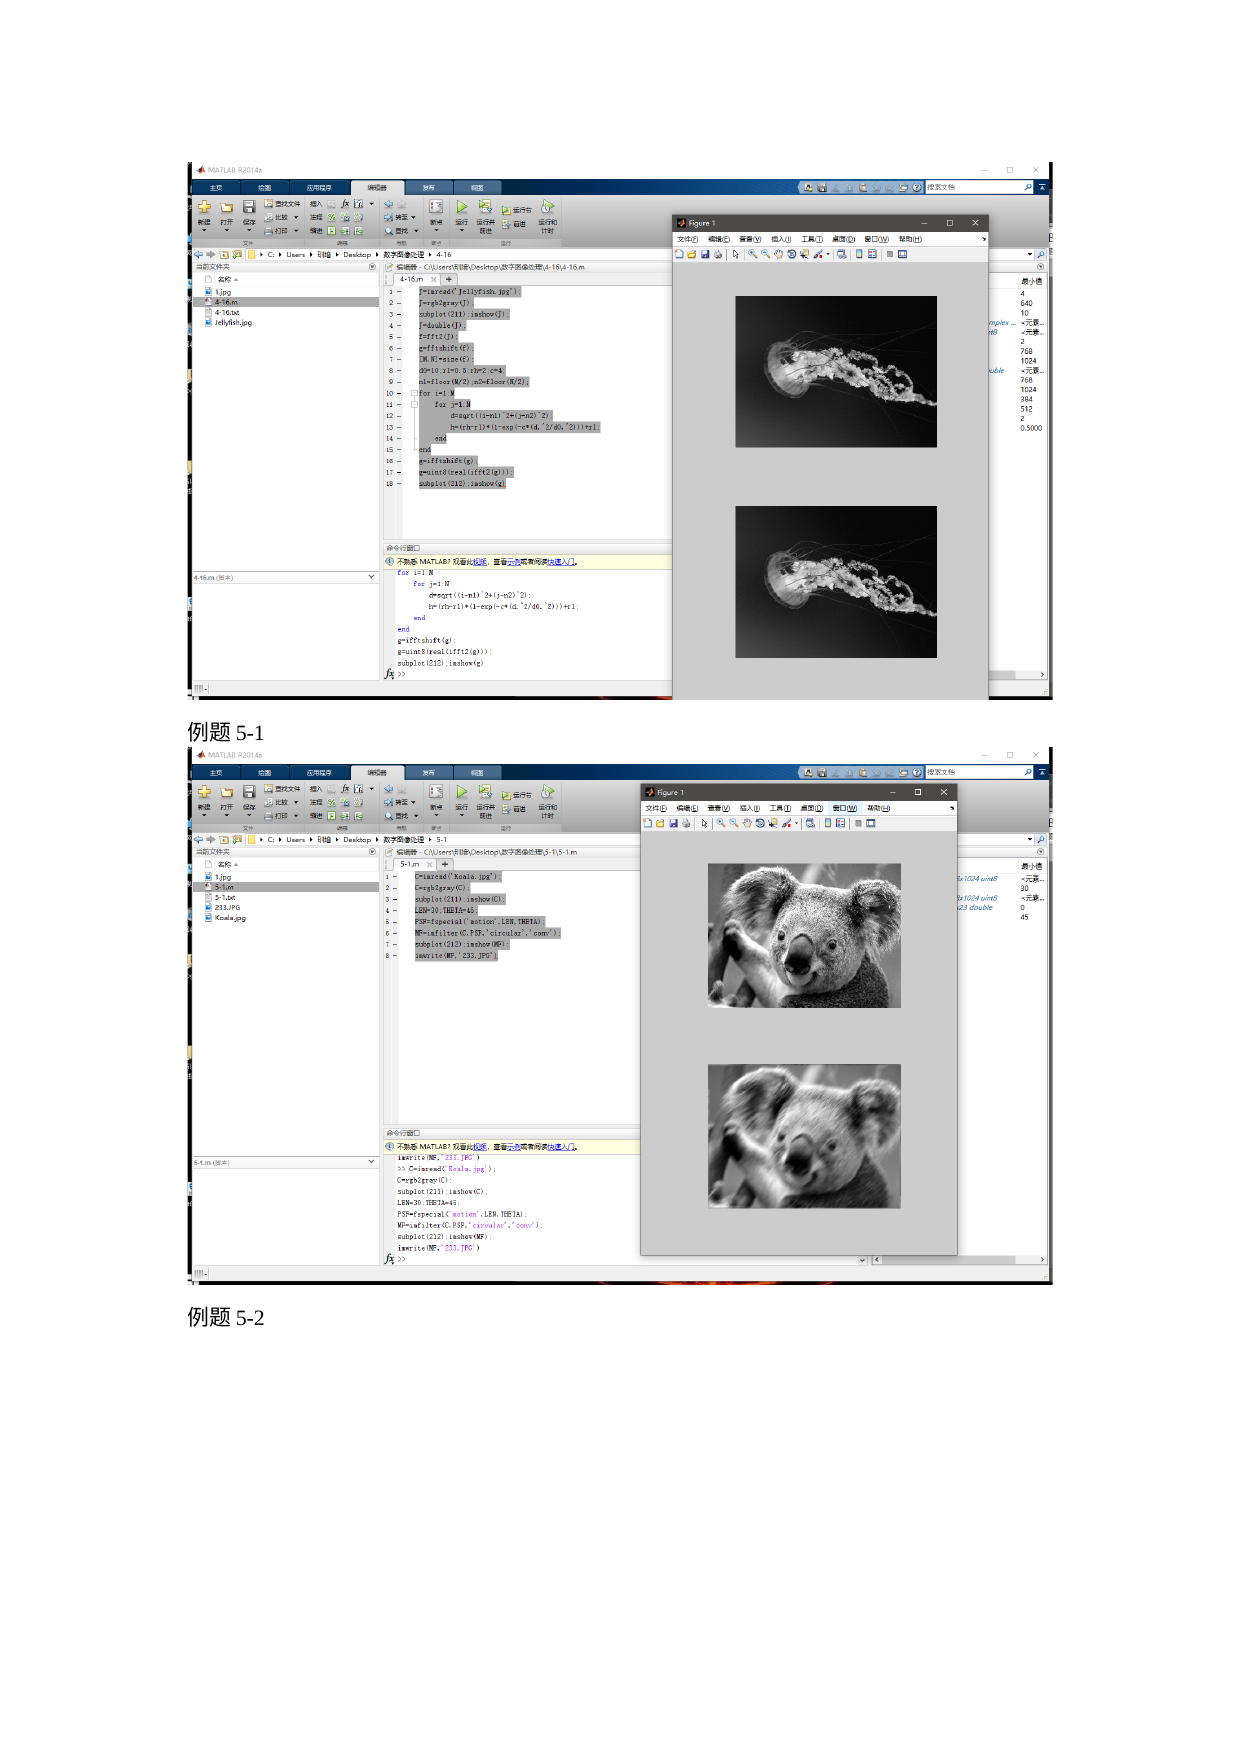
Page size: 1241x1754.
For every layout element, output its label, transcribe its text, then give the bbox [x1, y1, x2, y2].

text 例题5-2 [187, 1299, 1053, 1332]
picture [187, 162, 1053, 700]
text 例题5-1 [187, 714, 1053, 747]
picture [187, 747, 1053, 1285]
